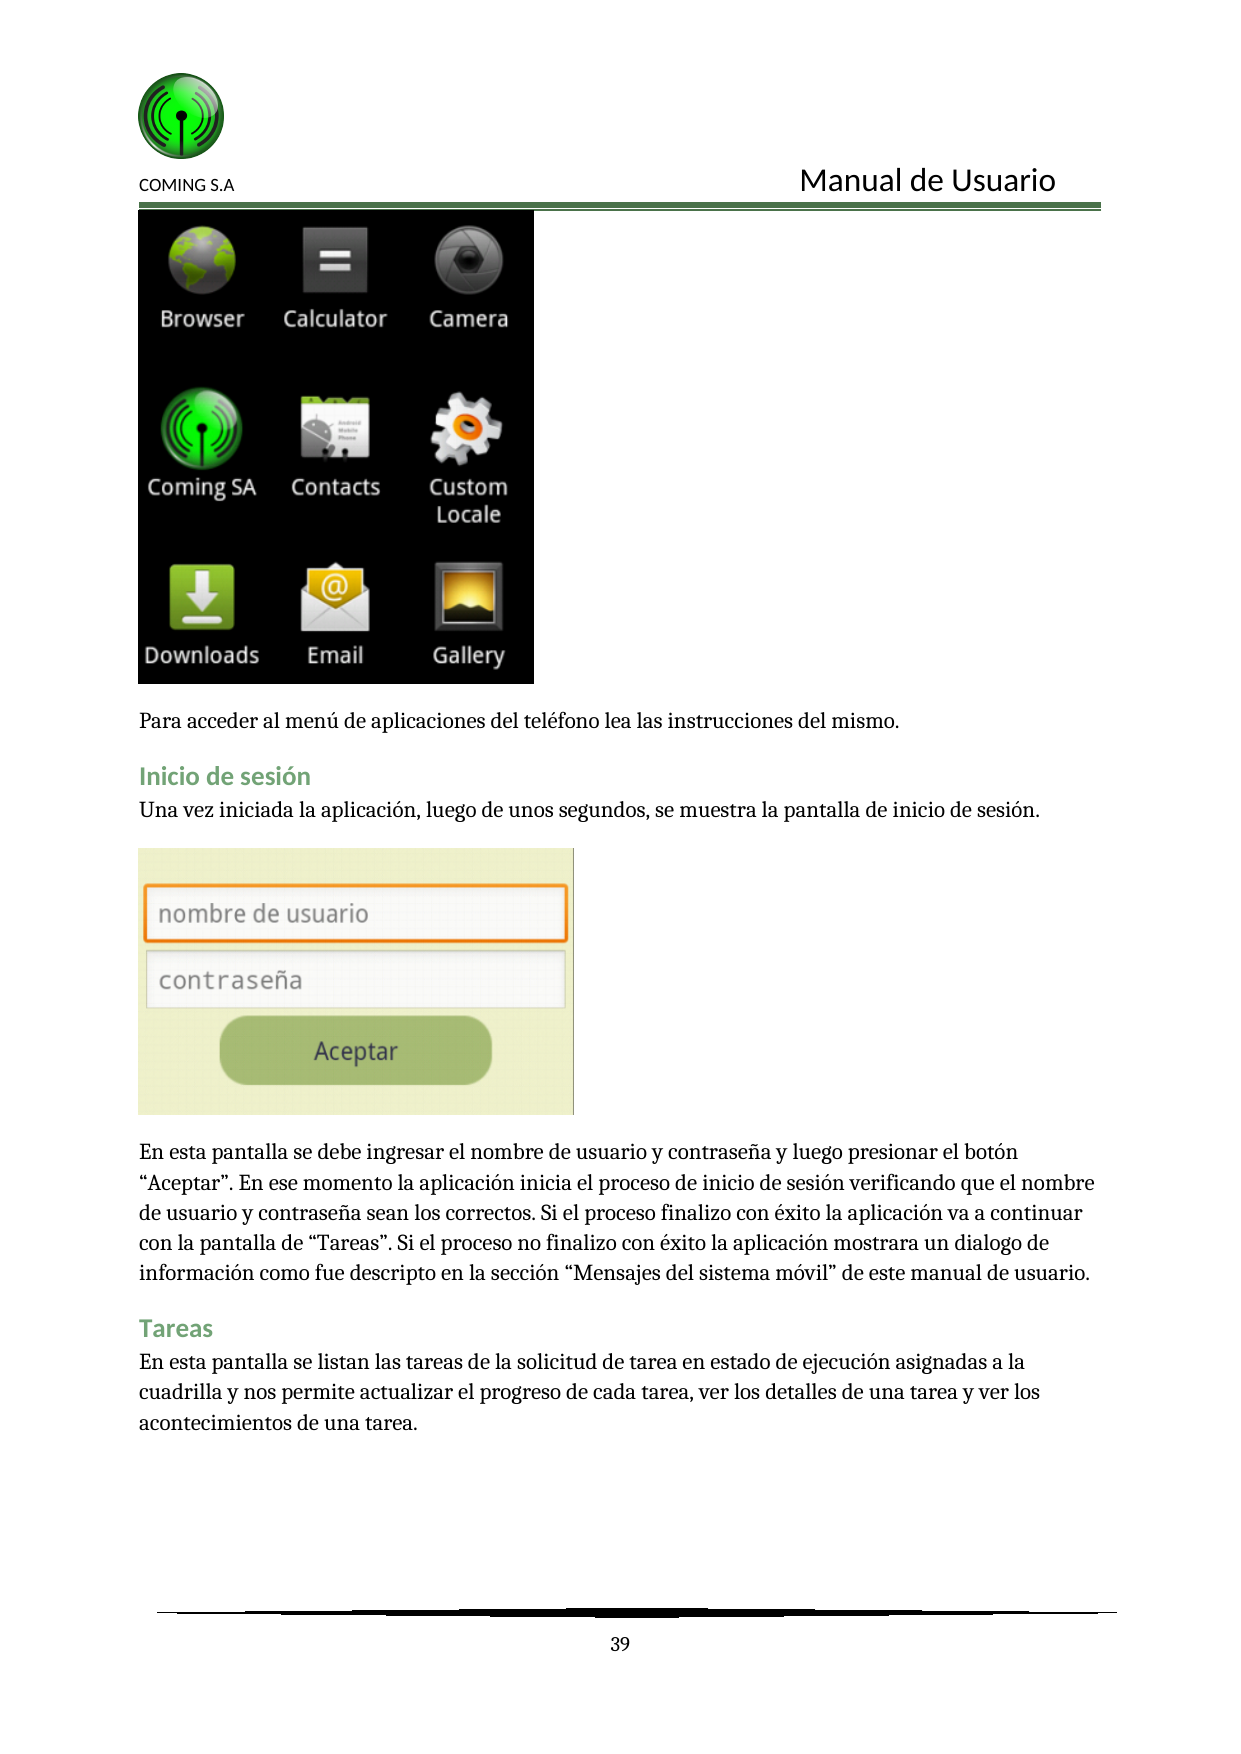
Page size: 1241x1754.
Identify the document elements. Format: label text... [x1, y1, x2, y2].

text En esta pantalla se debe ingresar el nombre de usuario y contraseña y luego presionar el botón “Aceptar”. En ese momento la aplicación inicia el proceso de inicio de sesión verificando que el nombre de usuario y contraseña sean los correctos. Si el proceso finalizo con éxito la aplicación va a continuar con la pantalla de “Tareas”. Si el proceso no finalizo con éxito la aplicación mostrara un dialogo de información como fue descripto en la sección “Mensajes del sistema móvil” de este manual de usuario. [139, 1139, 1101, 1286]
text Para acceder al menú de aplicaciones del teléfono lea las instrucciones del mismo. [139, 708, 1101, 735]
text Una vez iniciada la aplicación, luego de unos segundos, se muestra la pantalla de inicio de sesión. [139, 797, 1101, 824]
picture [138, 73, 224, 159]
picture [138, 210, 534, 684]
subtitle Tareas [139, 1311, 1101, 1344]
picture [138, 848, 574, 1115]
text En esta pantalla se listan las tareas de la solicitud de tarea en estado de ejecución asignadas a la cuadrilla y nos permite actualizar el progreso de cada tarea, ver los detalles de una tarea y ver los acontecimientos de una tarea. [139, 1349, 1101, 1436]
subtitle Inicio de sesión [139, 759, 1101, 792]
